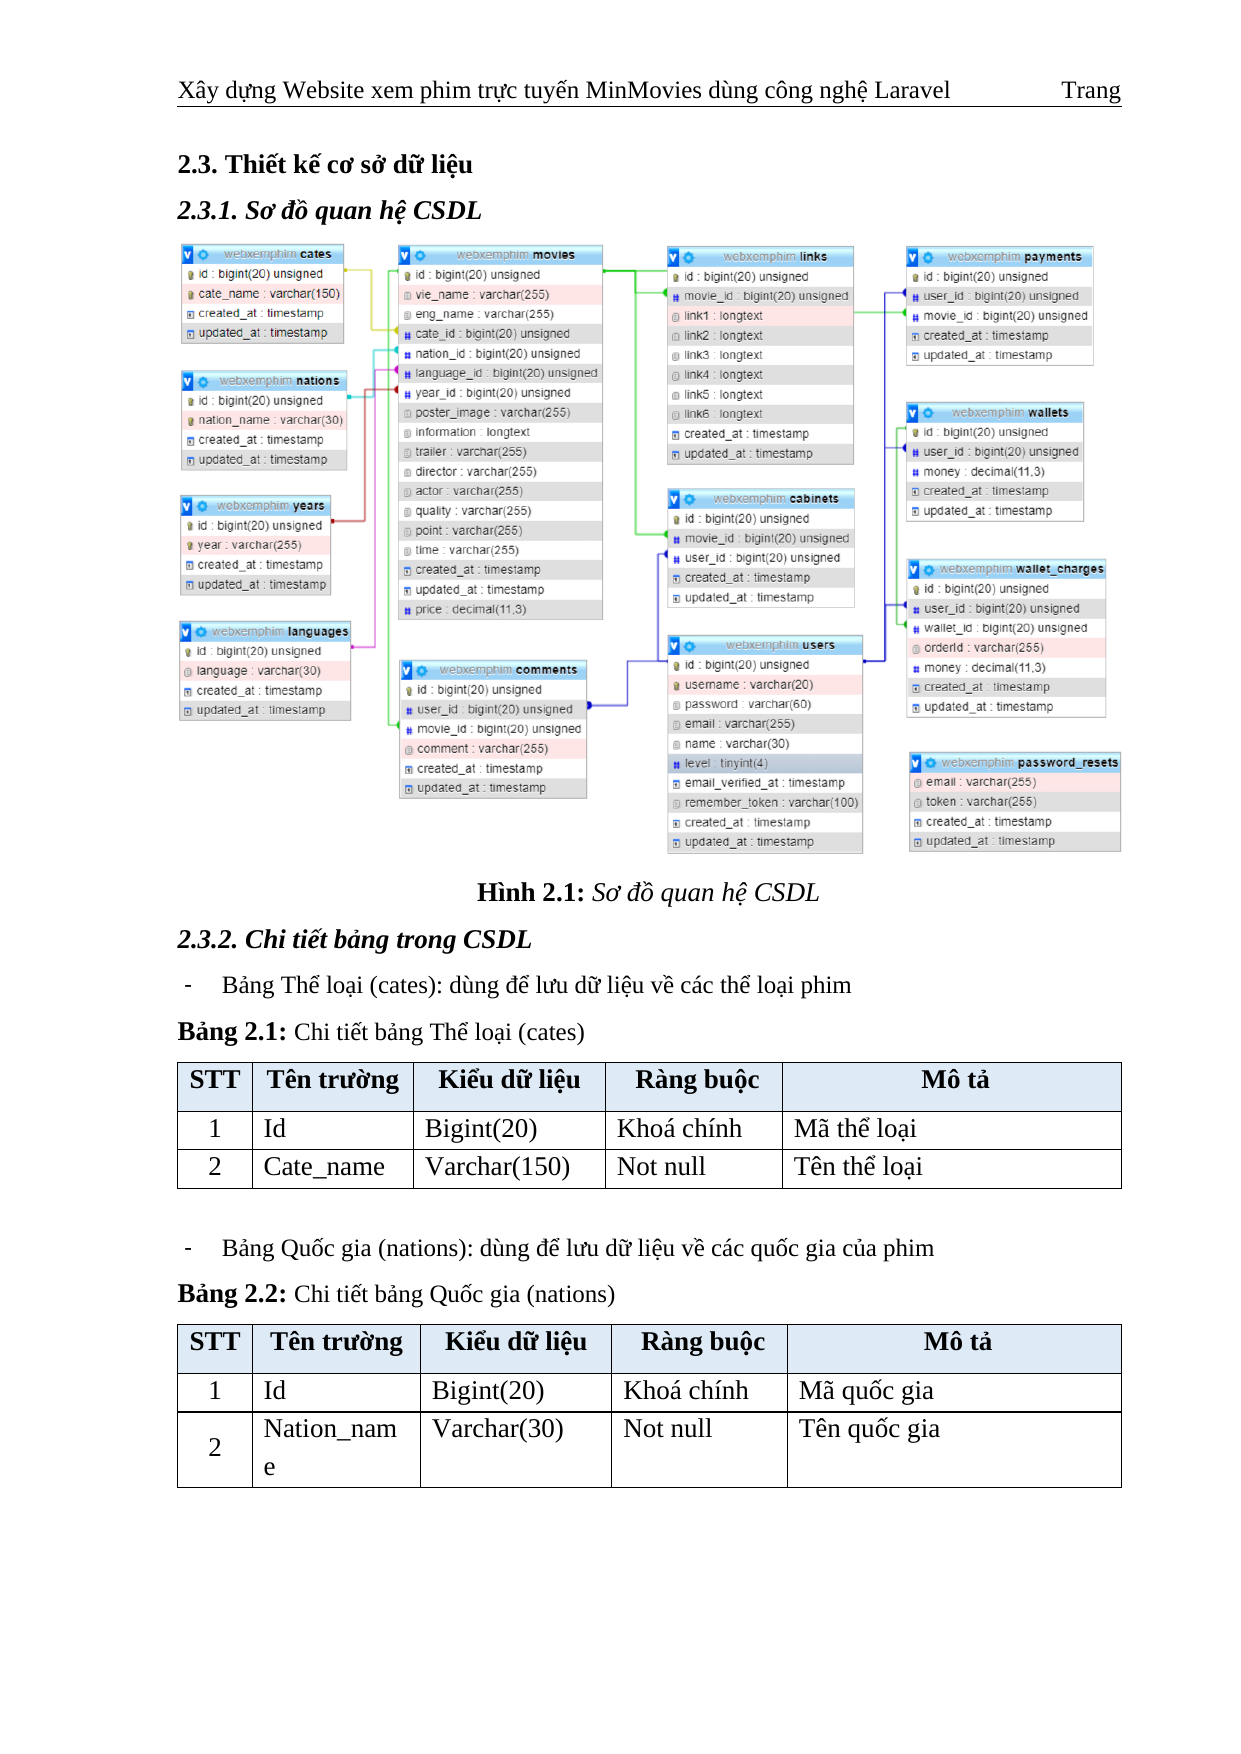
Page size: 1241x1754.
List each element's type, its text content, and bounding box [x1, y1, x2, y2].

table_cell 1 [178, 1112, 252, 1149]
text Bảng Quốc gia (nations): dùng để lưu dữ liệu về các quốc gia của phim [184, 1232, 1122, 1262]
table_cell Tên thể loại [783, 1150, 1121, 1188]
table_header Kiểu dữ liệu [414, 1063, 605, 1111]
table_header STT [178, 1325, 252, 1373]
table_cell Id [253, 1112, 413, 1149]
table_cell Cate_name [253, 1150, 413, 1188]
table_header STT [178, 1063, 252, 1111]
table_cell Khoá chính [612, 1374, 787, 1411]
table_header Kiểu dữ liệu [421, 1325, 611, 1373]
text Chi tiết bảng Thể loại (cates) [177, 1015, 1122, 1047]
text Sơ đồ quan hệ CSDL [177, 194, 1122, 226]
table_cell Varchar(150) [414, 1150, 605, 1188]
table_cell Khoá chính [606, 1112, 782, 1149]
table_cell Varchar(30) [421, 1413, 611, 1487]
text Bảng Thể loại (cates): dùng để lưu dữ liệu về các thể loại phim [184, 970, 1122, 1000]
table_cell Tên quốc gia [788, 1413, 1121, 1487]
table_cell Not null [612, 1413, 787, 1487]
table_cell Bigint(20) [414, 1112, 605, 1149]
text Thiết kế cơ sở dữ liệu [177, 148, 1122, 179]
text Chi tiết bảng Quốc gia (nations) [177, 1277, 1122, 1309]
table_header Tên trường [253, 1325, 420, 1373]
table_cell Nation_name [253, 1413, 420, 1487]
table_cell Bigint(20) [421, 1374, 611, 1411]
table_cell 2 [178, 1150, 252, 1188]
table_header Ràng buộc [612, 1325, 787, 1373]
table_header Mô tả [788, 1325, 1121, 1373]
table_cell 2 [178, 1413, 252, 1487]
text Sơ đồ quan hệ CSDL [177, 876, 1122, 907]
table_header Mô tả [783, 1063, 1121, 1111]
table_cell Mã quốc gia [788, 1374, 1121, 1411]
table_cell 1 [178, 1374, 252, 1411]
table_cell Mã thể loại [783, 1112, 1121, 1149]
table_cell Id [253, 1374, 420, 1411]
picture [177, 241, 1123, 856]
table_cell Not null [606, 1150, 782, 1188]
table_header Ràng buộc [606, 1063, 782, 1111]
text Chi tiết bảng trong CSDL [177, 923, 1122, 954]
table_header Tên trường [253, 1063, 413, 1111]
